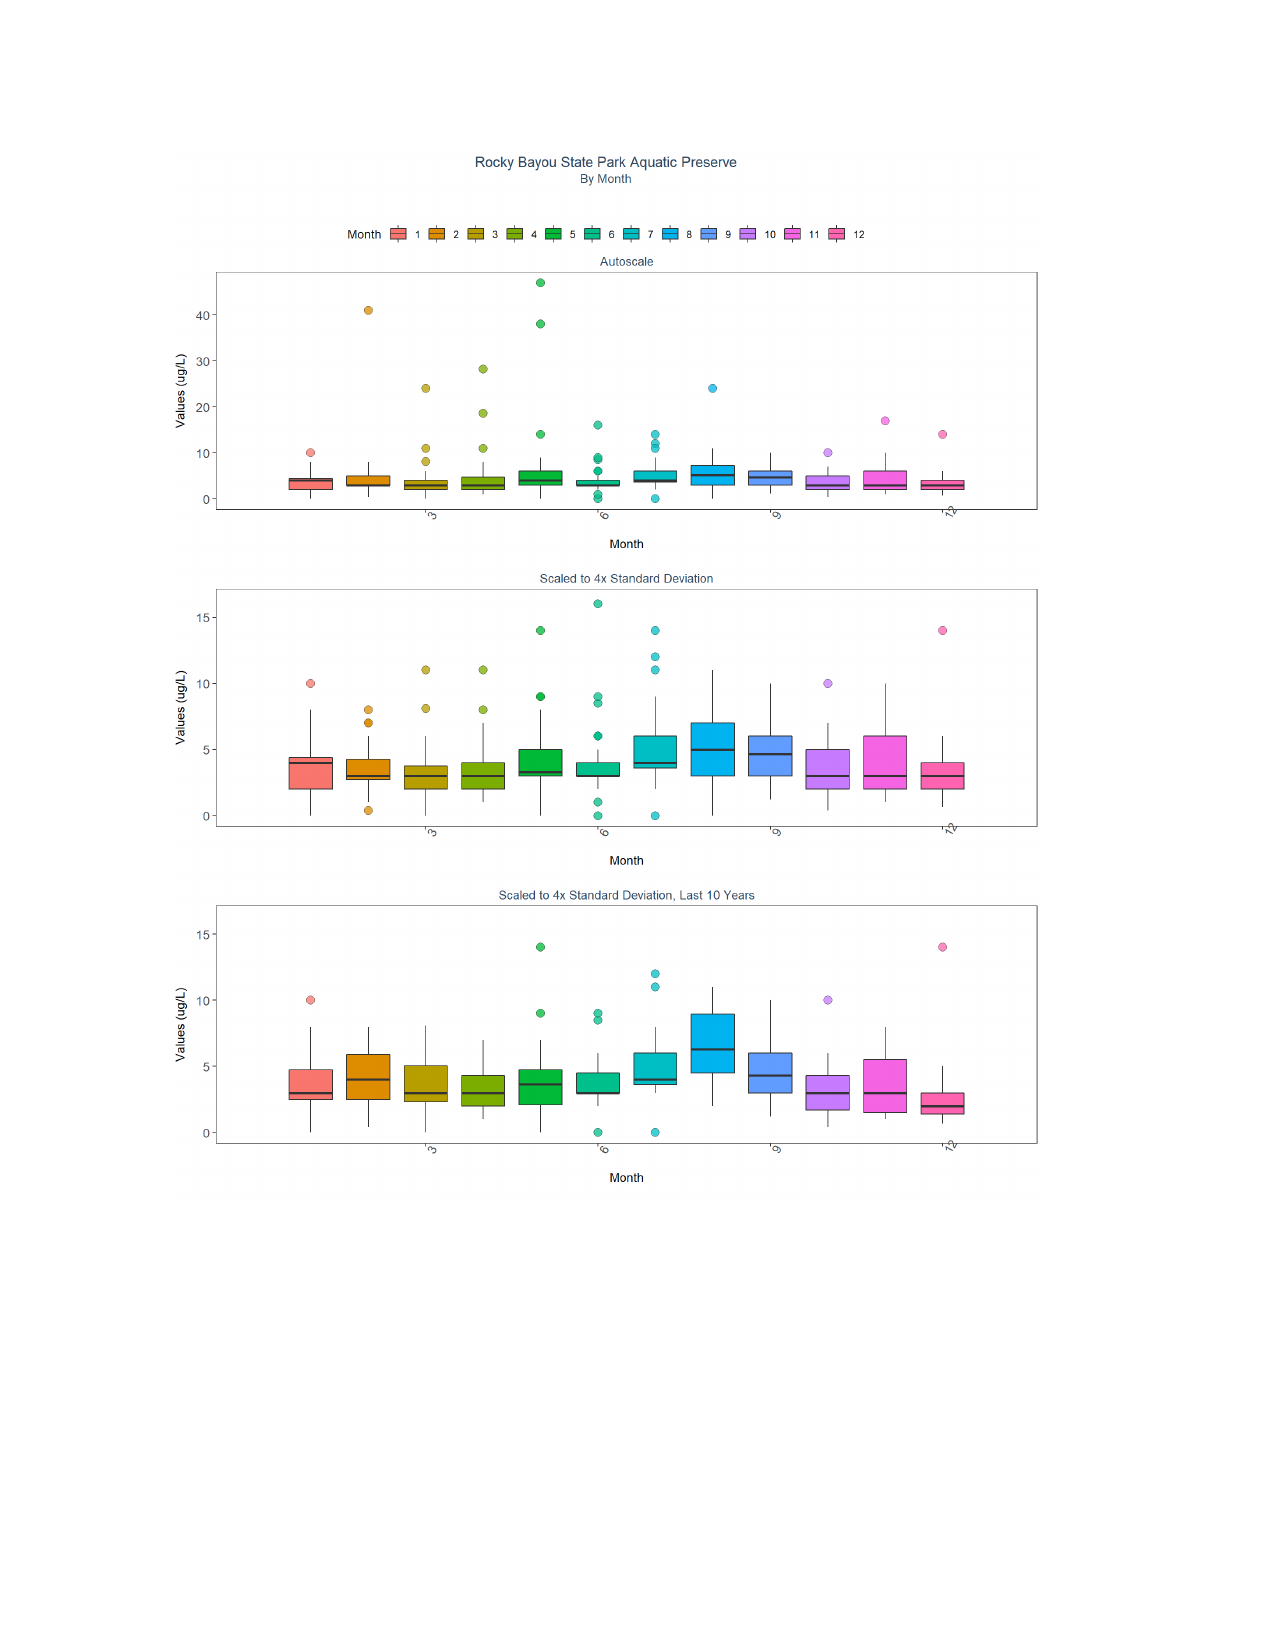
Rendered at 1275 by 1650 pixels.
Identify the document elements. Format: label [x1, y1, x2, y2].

picture [168, 150, 1044, 1200]
